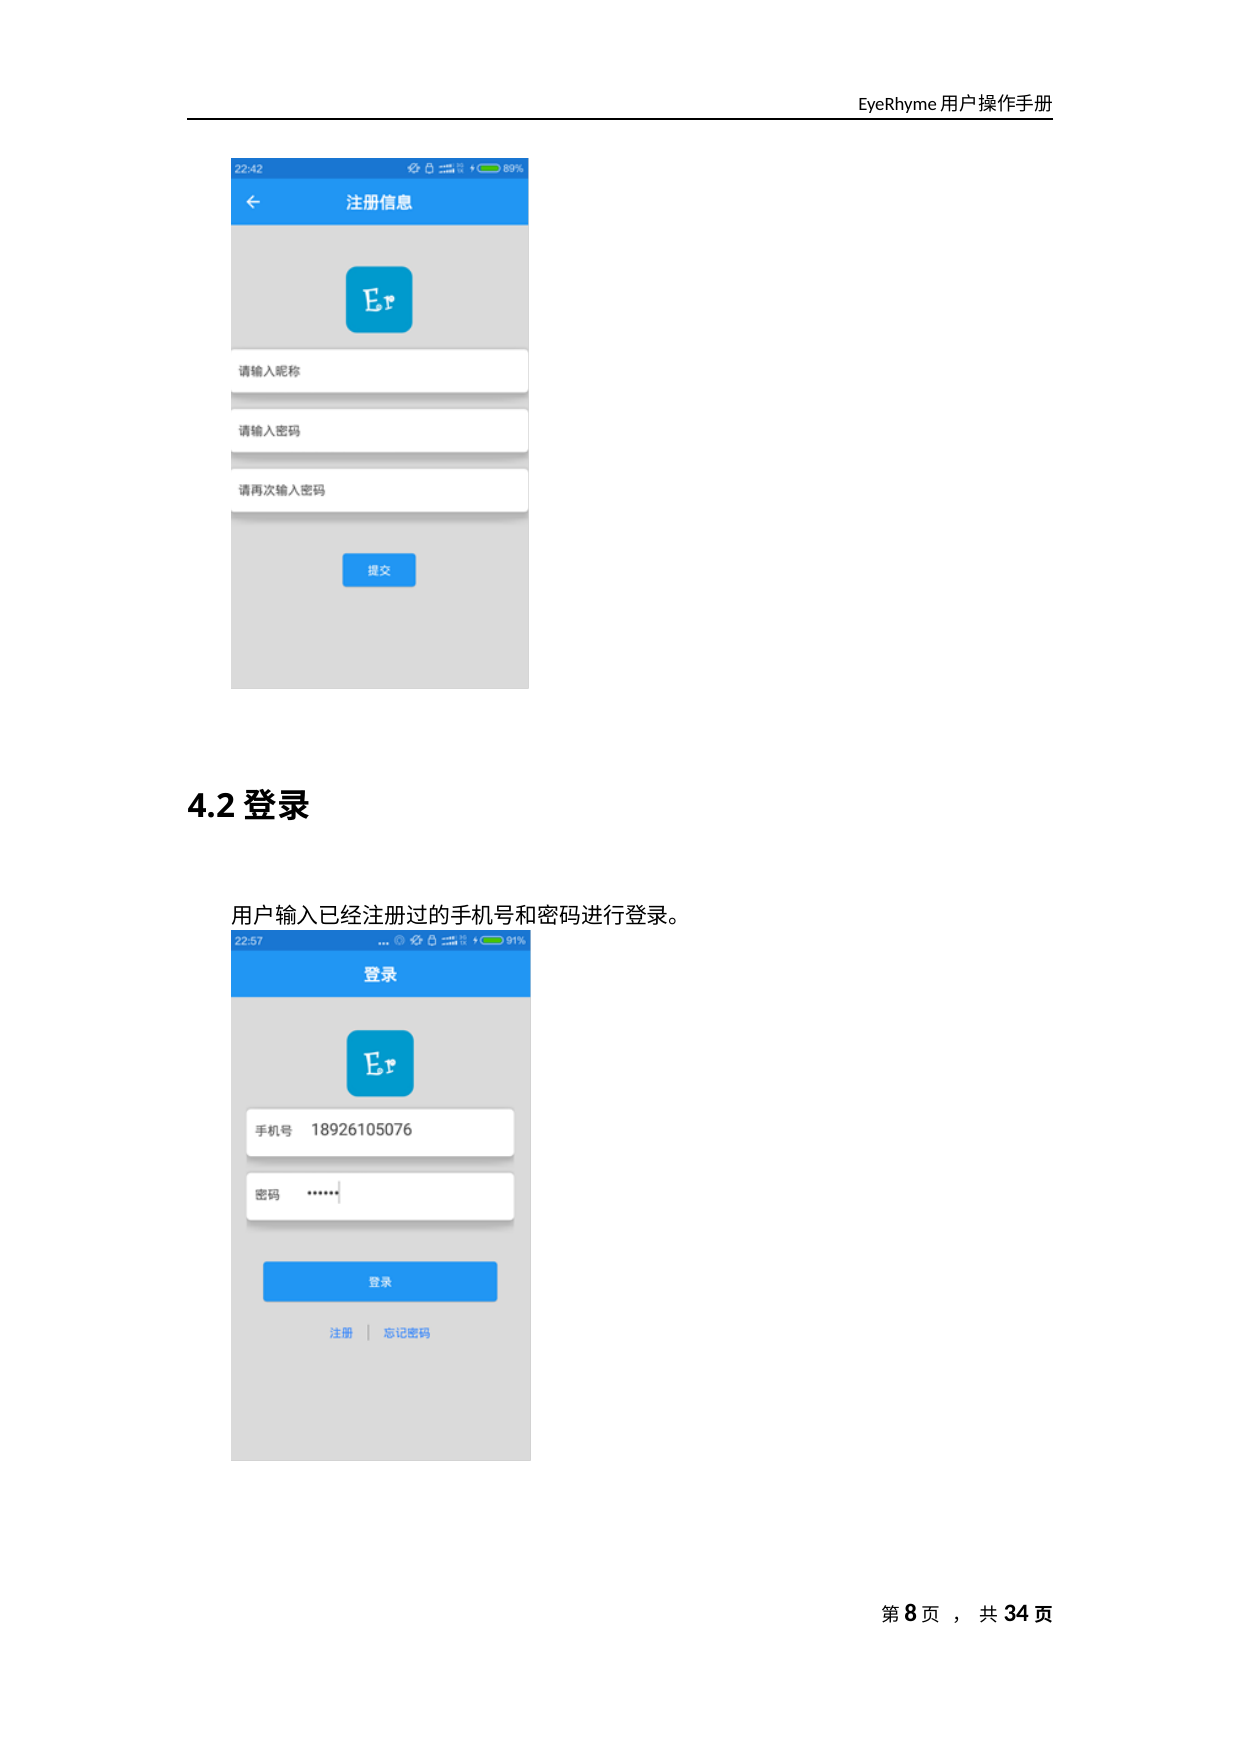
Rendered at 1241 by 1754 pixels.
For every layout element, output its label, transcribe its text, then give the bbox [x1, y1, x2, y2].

picture [231, 930, 532, 1462]
text 用户输入已经注册过的手机号和密码进行登录。 [187, 898, 1053, 931]
picture [231, 158, 530, 690]
subtitle 4.2 登录 [187, 771, 1053, 836]
